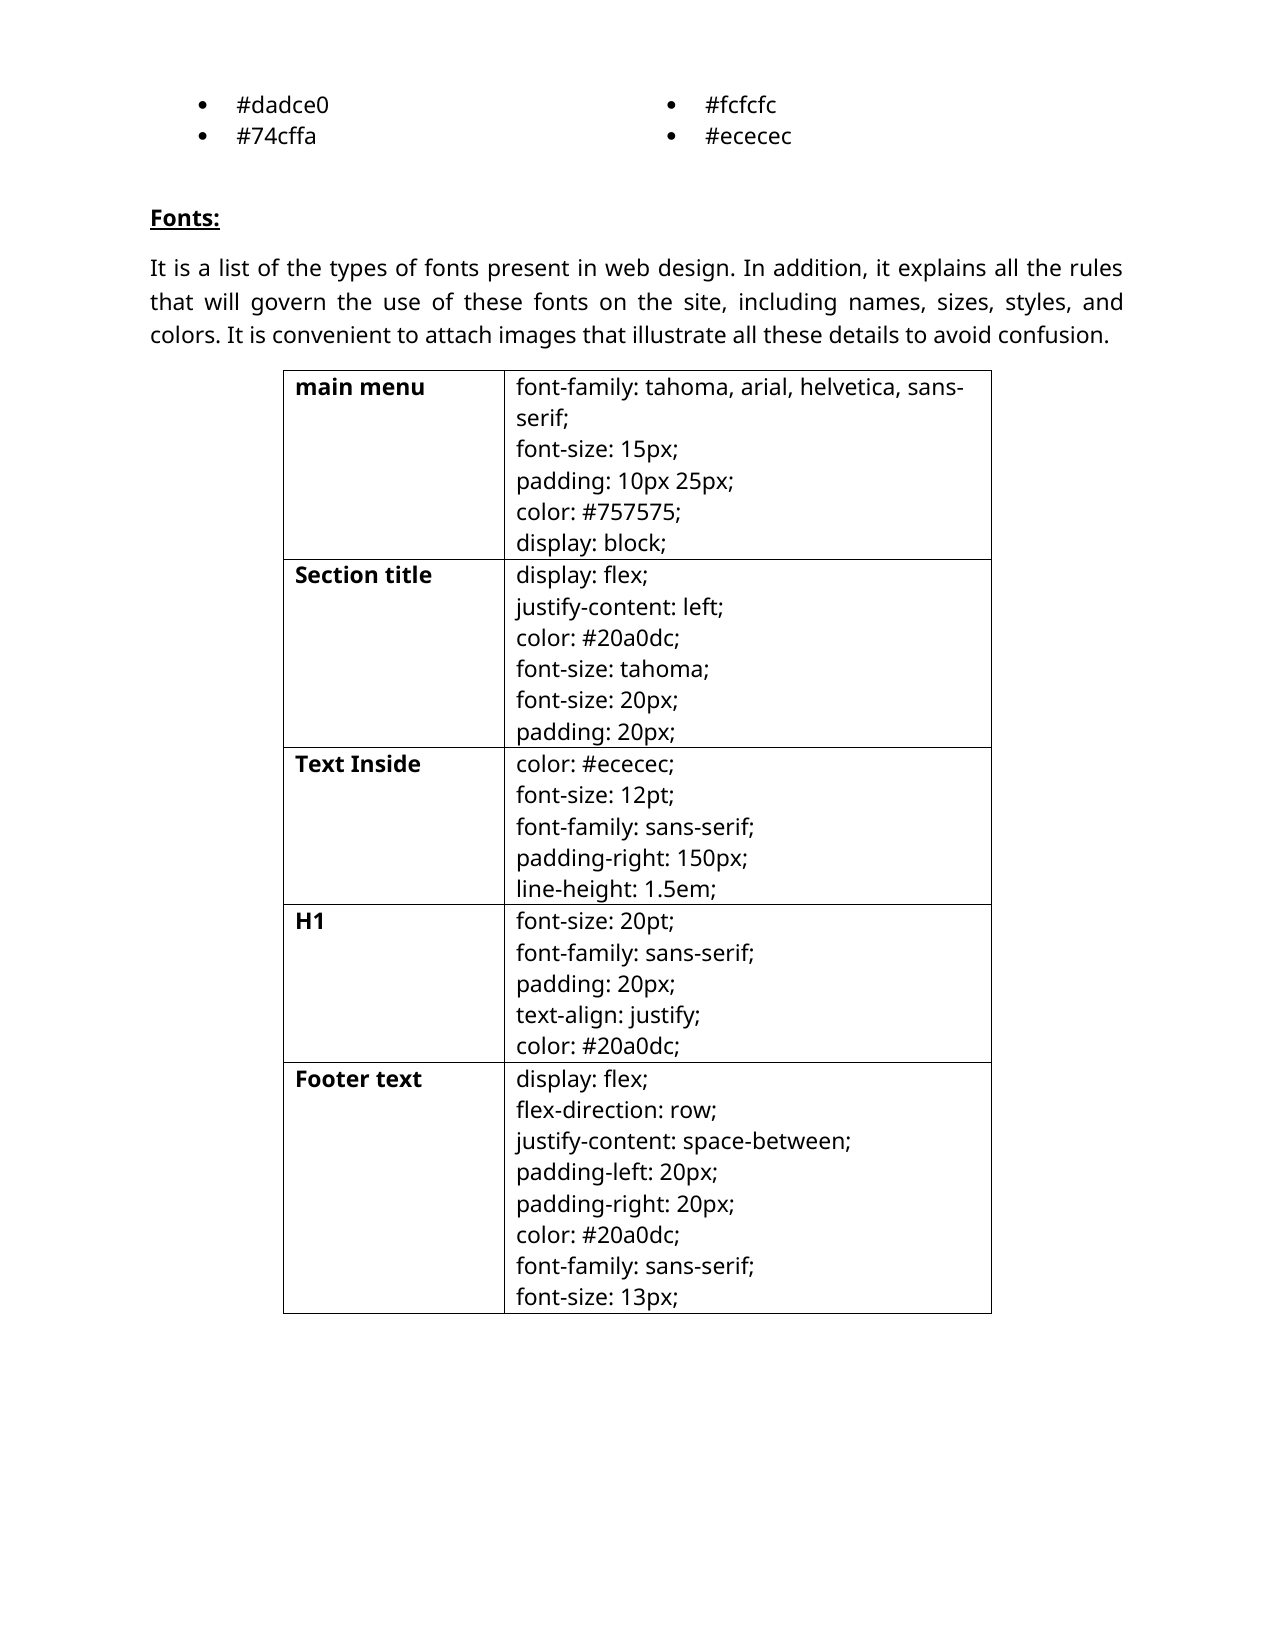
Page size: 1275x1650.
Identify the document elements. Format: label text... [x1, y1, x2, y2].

table_cell display: flex; justify-content: left; color: #20a0dc; font-size: tahoma; font-size: 20px; padding: 20px; [505, 560, 991, 747]
table_header font-family: tahoma, arial, helvetica, sans-serif; font-size: 15px; padding: 10px 25px; color: #757575; display: block; [505, 371, 991, 558]
text It is a list of the types of fonts present in web design. In addition, it explains all the rules that will govern the use of these fonts on the site, including names, sizes, styles, and colors. It is convenient to attach images that illustrate all these details to avoid confusion. [150, 252, 1125, 351]
table_cell #ececec [619, 120, 1124, 151]
table_cell Footer text [284, 1063, 504, 1313]
table_cell #fcfcfc [619, 89, 1124, 120]
table_cell Section title [284, 560, 504, 747]
table_cell #74cffa [150, 120, 619, 151]
table_cell color: #ececec; font-size: 12pt; font-family: sans-serif; padding-right: 150px; line-height: 1.5em; [505, 748, 991, 904]
table_cell #dadce0 [150, 89, 619, 120]
table_cell Text Inside [284, 748, 504, 904]
table_cell display: flex; flex-direction: row; justify-content: space-between; padding-left: 20px; padding-right: 20px; color: #20a0dc; font-family: sans-serif; font-size: 13px; [505, 1063, 991, 1313]
table_header main menu [284, 371, 504, 558]
text Fonts: [150, 202, 1125, 233]
table_cell H1 [284, 905, 504, 1062]
table_cell font-size: 20pt; font-family: sans-serif; padding: 20px; text-align: justify; color: #20a0dc; [505, 905, 991, 1062]
